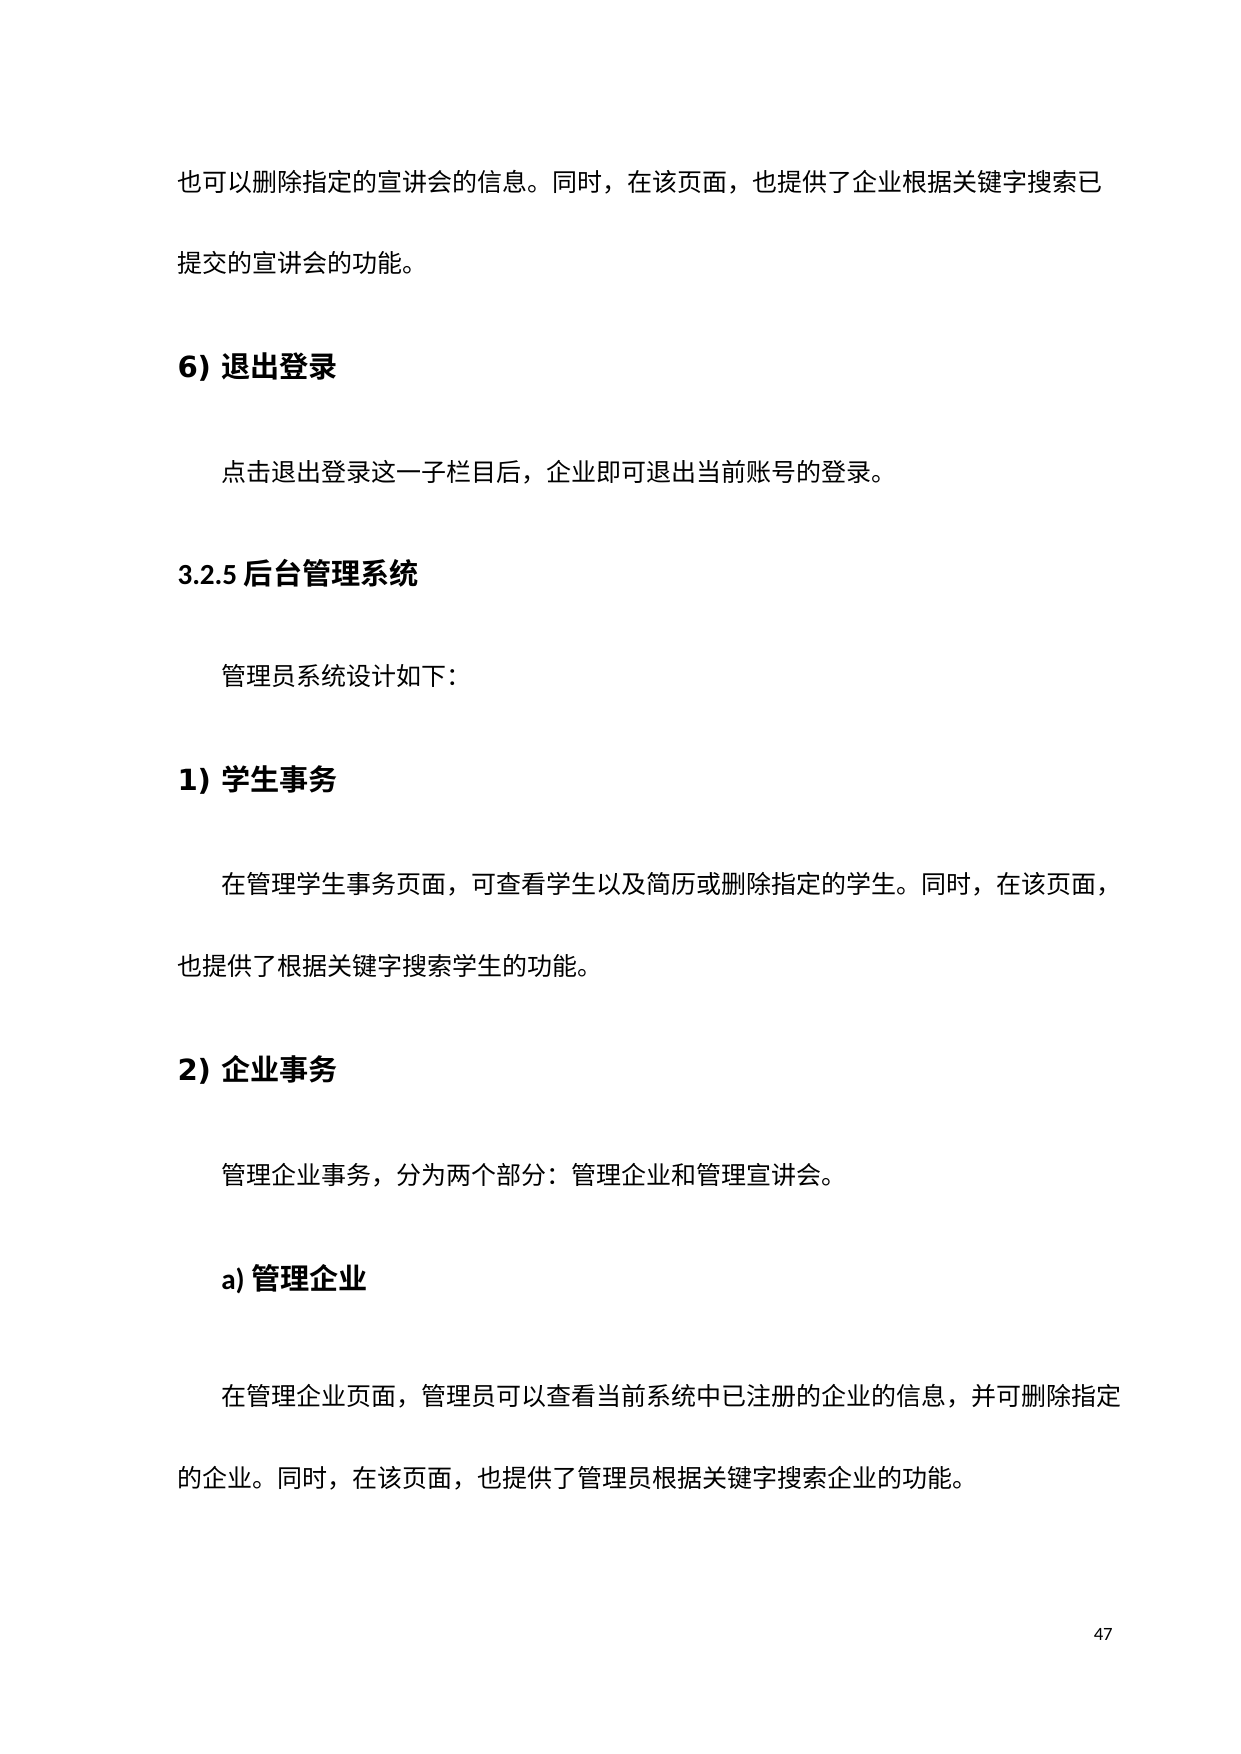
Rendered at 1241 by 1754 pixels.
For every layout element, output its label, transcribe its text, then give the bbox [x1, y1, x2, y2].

subtitle 学生事务 [177, 745, 1122, 810]
text 管理员系统设计如下： [177, 642, 1122, 707]
text 在管理学生事务页面，可查看学生以及简历或删除指定的学生。同时，在该页面，也提供了根据关键字搜索学生的功能。 [177, 851, 1122, 997]
subtitle 企业事务 [177, 1035, 1122, 1100]
text 管理企业事务，分为两个部分：管理企业和管理宣讲会。 [177, 1141, 1122, 1206]
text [177, 148, 1122, 294]
subtitle 后台管理系统 [177, 539, 1122, 604]
subtitle 退出登录 [177, 332, 1122, 397]
subtitle 管理企业 [177, 1244, 1122, 1309]
text 点击退出登录这一子栏目后，企业即可退出当前账号的登录。 [177, 438, 1122, 503]
text 在管理企业页面，管理员可以查看当前系统中已注册的企业的信息，并可删除指定的企业。同时，在该页面，也提供了管理员根据关键字搜索企业的功能。 [177, 1362, 1122, 1509]
